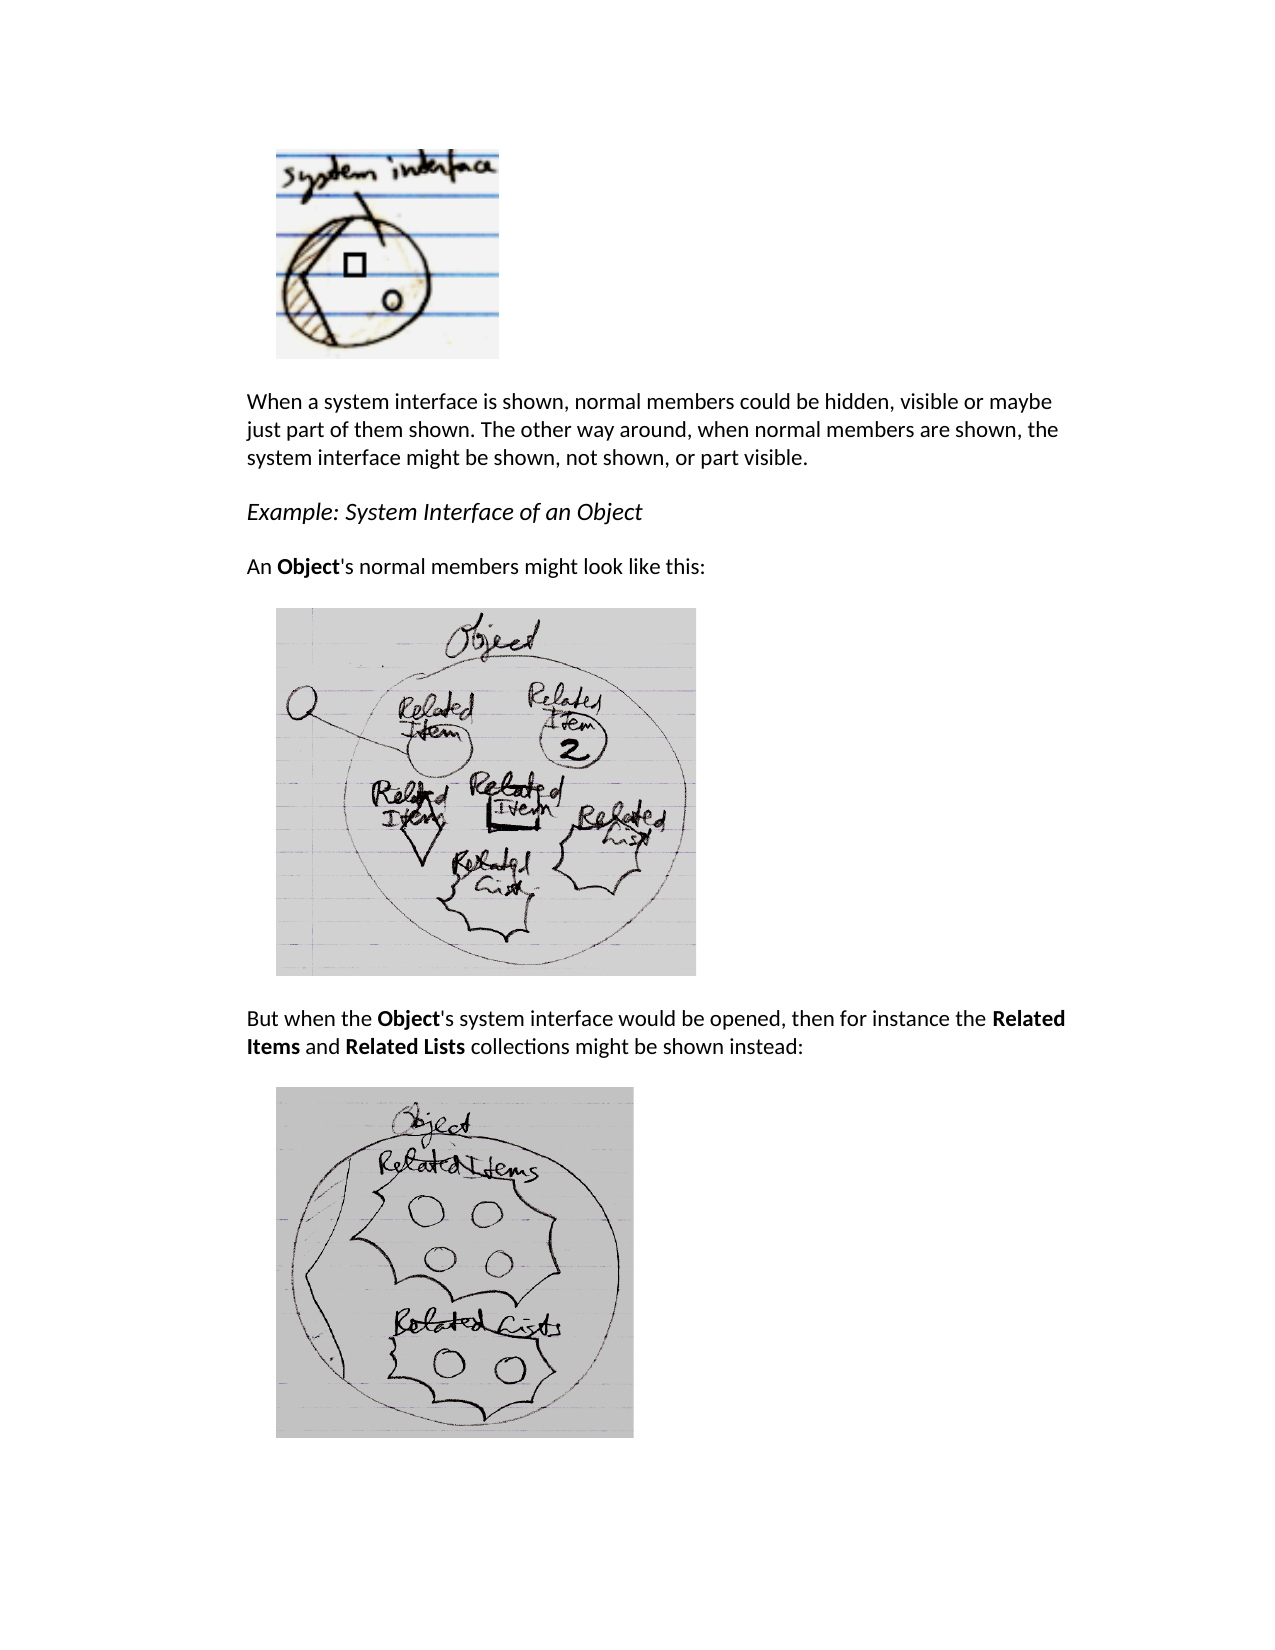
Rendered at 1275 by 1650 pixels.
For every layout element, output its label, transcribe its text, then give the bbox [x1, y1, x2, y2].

text An Object's normal members might look like this: [247, 552, 1087, 580]
text But when the Object's system interface would be opened, then for instance the Related Items and Related Lists collections might be shown instead: [247, 1004, 1087, 1060]
subtitle Example: System Interface of an Object [247, 497, 1087, 527]
picture [276, 1087, 634, 1438]
picture [276, 608, 697, 976]
picture [276, 149, 499, 359]
text When a system interface is shown, normal members could be hidden, visible or maybe just part of them shown. The other way around, when normal members are shown, the system interface might be shown, not shown, or part visible. [247, 387, 1087, 472]
